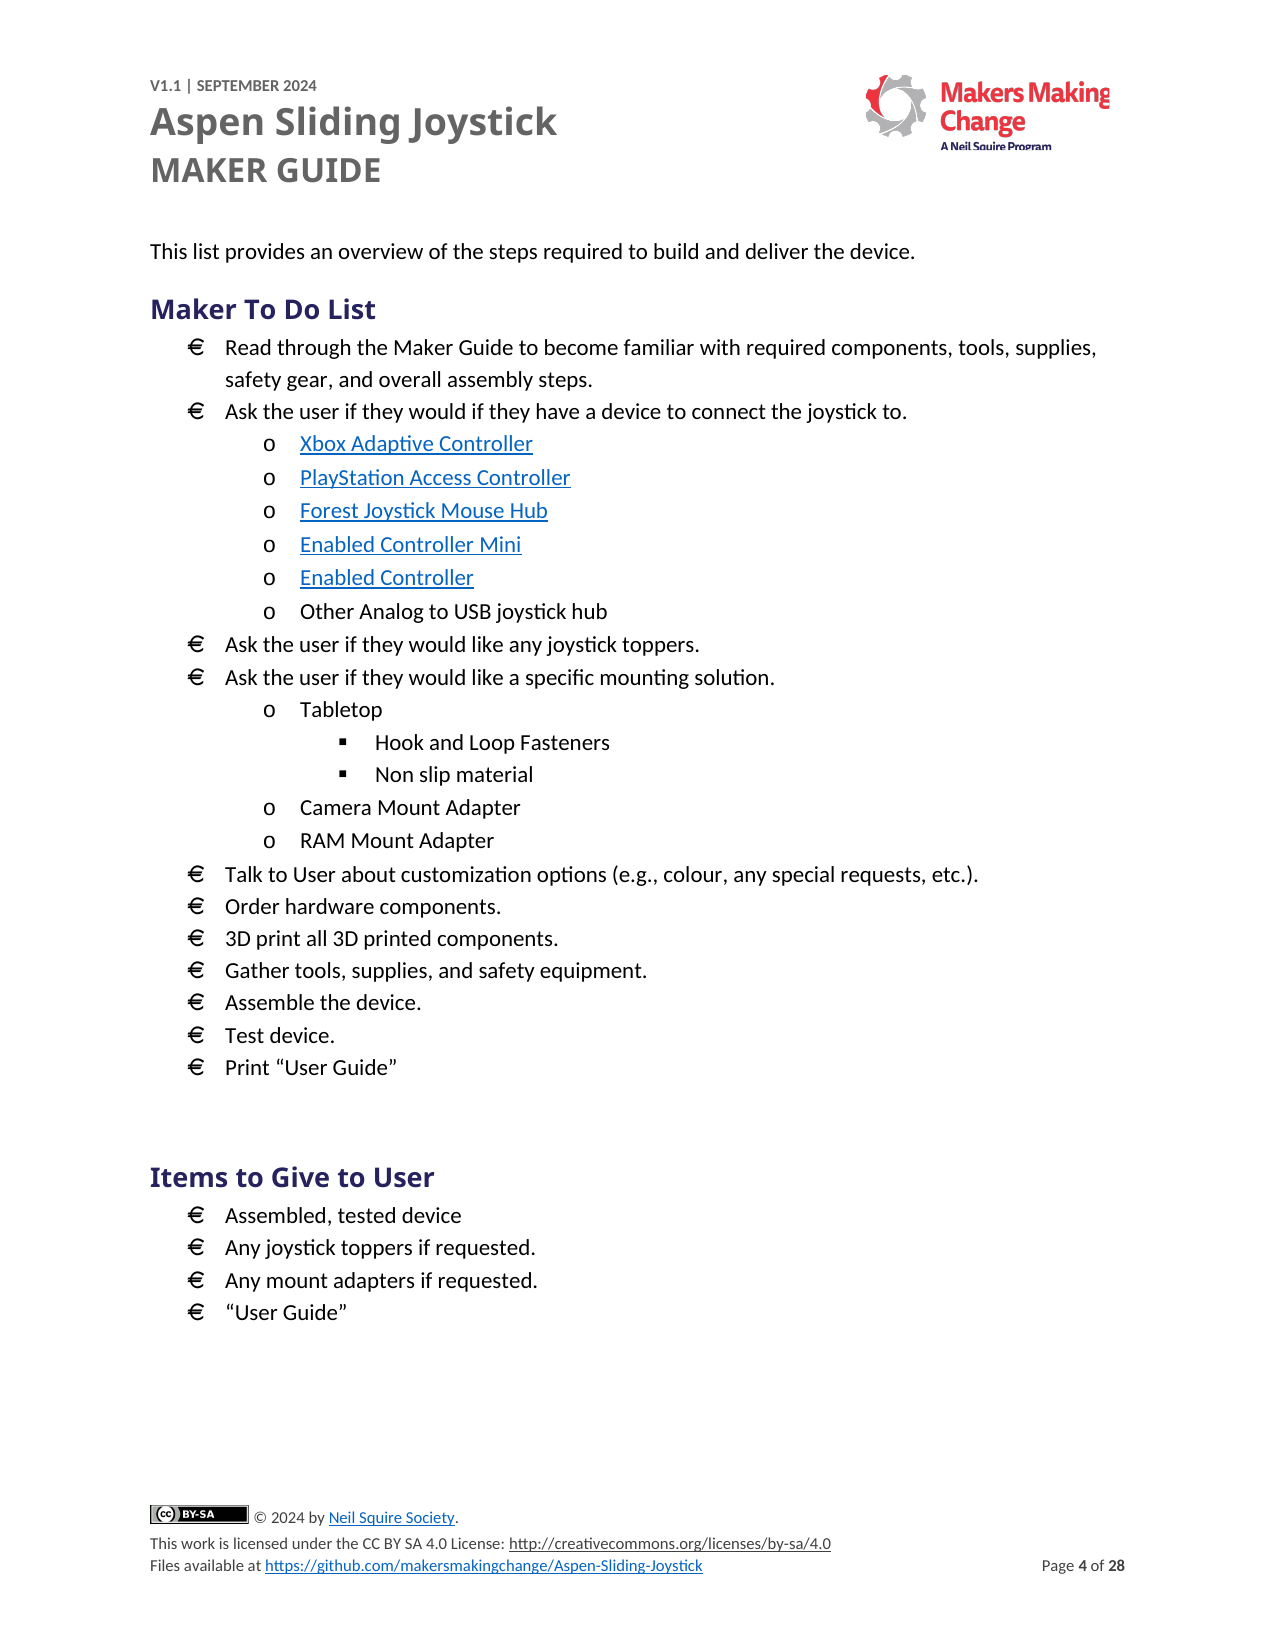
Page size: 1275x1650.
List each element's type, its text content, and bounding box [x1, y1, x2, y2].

list Enabled Controller Mini [262, 530, 1125, 559]
list Enabled Controller [262, 563, 1125, 592]
picture [150, 1505, 249, 1524]
list Test device. [187, 1021, 1125, 1049]
list Talk to User about customization options (e.g., colour, any special requests, etc.). [187, 860, 1125, 888]
list Assembled, tested device [187, 1201, 1125, 1229]
list Ask the user if they would like any joystick toppers. [187, 630, 1125, 658]
subtitle Items to Give to User [150, 1159, 1125, 1196]
list Order hardware components. [187, 892, 1125, 920]
list Forest Joystick Mouse Hub [262, 496, 1125, 525]
list Assemble the device. [187, 988, 1125, 1017]
list Tabletop [262, 695, 1125, 724]
list Ask the user if they would like a specific mounting solution. [187, 663, 1125, 691]
list PlayStation Access Controller [262, 463, 1125, 492]
list RAM Mount Adapter [262, 826, 1125, 855]
list Other Analog to USB joystick hub [262, 597, 1125, 626]
list Any mount adapters if requested. [187, 1266, 1125, 1294]
list Non slip material [337, 761, 1125, 788]
list Ask the user if they would if they have a device to connect the joystick to. [187, 397, 1125, 425]
list Any joystick toppers if requested. [187, 1233, 1125, 1262]
list Gather tools, supplies, and safety equipment. [187, 956, 1125, 984]
list 3D print all 3D printed components. [187, 924, 1125, 952]
list Hook and Loop Fasteners [337, 728, 1125, 756]
list Camera Mount Adapter [262, 793, 1125, 822]
list “User Guide” [187, 1298, 1125, 1326]
list Print “User Guide” [187, 1053, 1125, 1081]
list Read through the Maker Guide to become familiar with required components, tools, supplies, safety gear, and overall assembly steps. [187, 333, 1125, 393]
subtitle Maker To Do List [150, 290, 1125, 327]
list Xbox Adaptive Controller [262, 429, 1125, 458]
text This list provides an overview of the steps required to build and deliver the device. [150, 237, 1125, 265]
picture [865, 75, 1110, 151]
